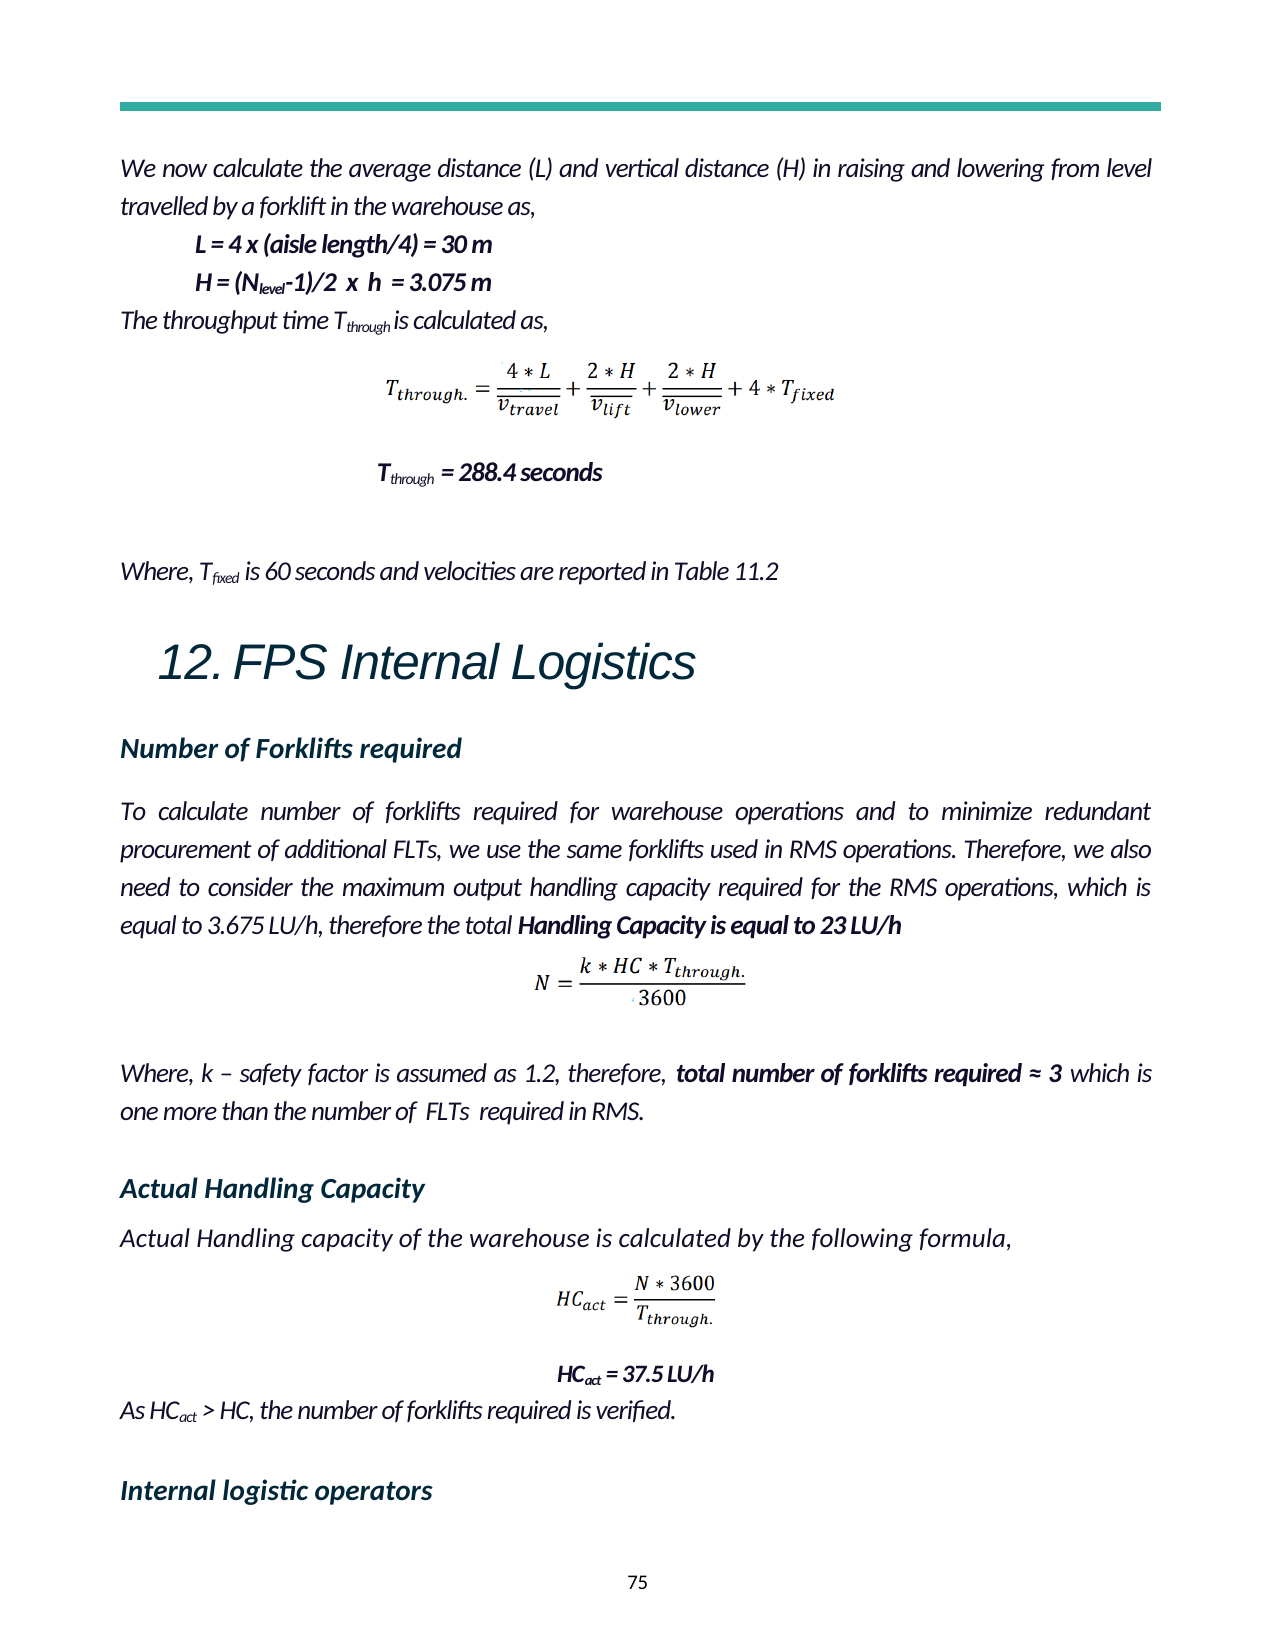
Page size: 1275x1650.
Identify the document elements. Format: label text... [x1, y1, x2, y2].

title Where, k – safety factor is assumed as 1.2, therefore, total number of forklifts required ≈ 3 which is one more than the number of FLTs required in RMS. [120, 1056, 1155, 1127]
title H = (Nlevel-1)/2 x h = 3.075 m [120, 265, 1155, 298]
picture [555, 1271, 720, 1350]
title As HCact > HC, the number of forklifts required is verified. [120, 1393, 1155, 1427]
text Number of Forklifts required [120, 730, 1155, 766]
title Where, Tfixed is 60 seconds and velocities are reported in Table 11.2 [120, 554, 1155, 587]
title HCact = 37.5 LU/h [120, 1358, 1155, 1389]
text Internal logistic operators [120, 1472, 1155, 1507]
title L = 4 x (aisle length/4) = 30 m [120, 227, 1155, 260]
text Actual Handling capacity of the warehouse is calculated by the following formula, [120, 1221, 1155, 1254]
picture [378, 337, 848, 426]
title To calculate number of forklifts required for warehouse operations and to minimize redundant procurement of additional FLTs, we use the same forklifts used in RMS operations. Therefore, we also need to consider the maximum output handling capacity required for the RMS operations, which is equal to 3.675 LU/h, therefore the total Handling Capacity is equal to 23 LU/h [120, 794, 1155, 941]
title FPS Internal Logistics [157, 632, 1155, 690]
text Actual Handling Capacity [120, 1170, 1155, 1205]
title The throughput time Tthrough is calculated as, [120, 303, 1155, 336]
picture [525, 947, 750, 1016]
title We now calculate the average distance (L) and vertical distance (H) in raising and lowering from level travelled by a forklift in the warehouse as, [120, 152, 1155, 222]
title Tthrough = 288.4 seconds [345, 455, 1155, 488]
